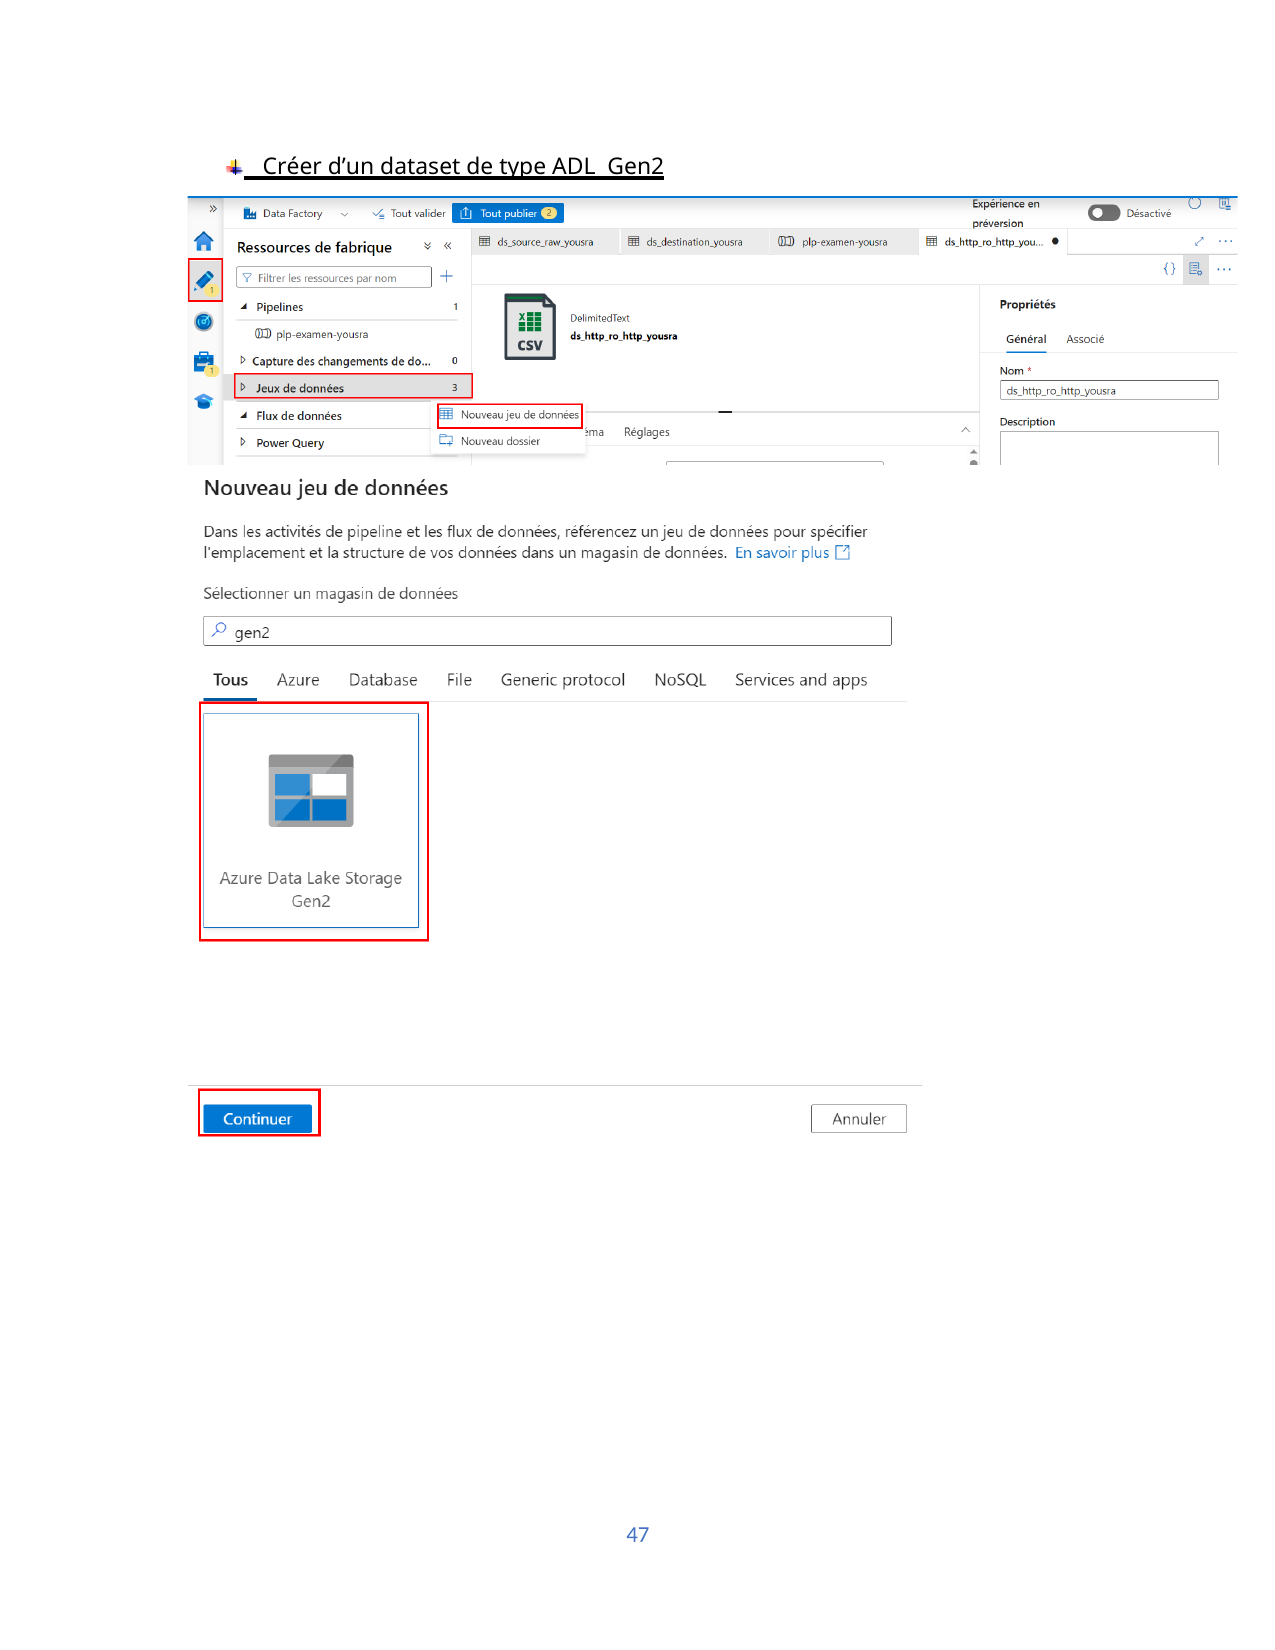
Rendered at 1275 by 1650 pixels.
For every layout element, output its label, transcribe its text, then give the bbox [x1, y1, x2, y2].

picture [187, 478, 923, 1141]
list Créer d’un dataset de type ADL Gen2 [225, 150, 1162, 181]
picture [226, 158, 243, 175]
picture [187, 196, 1238, 465]
